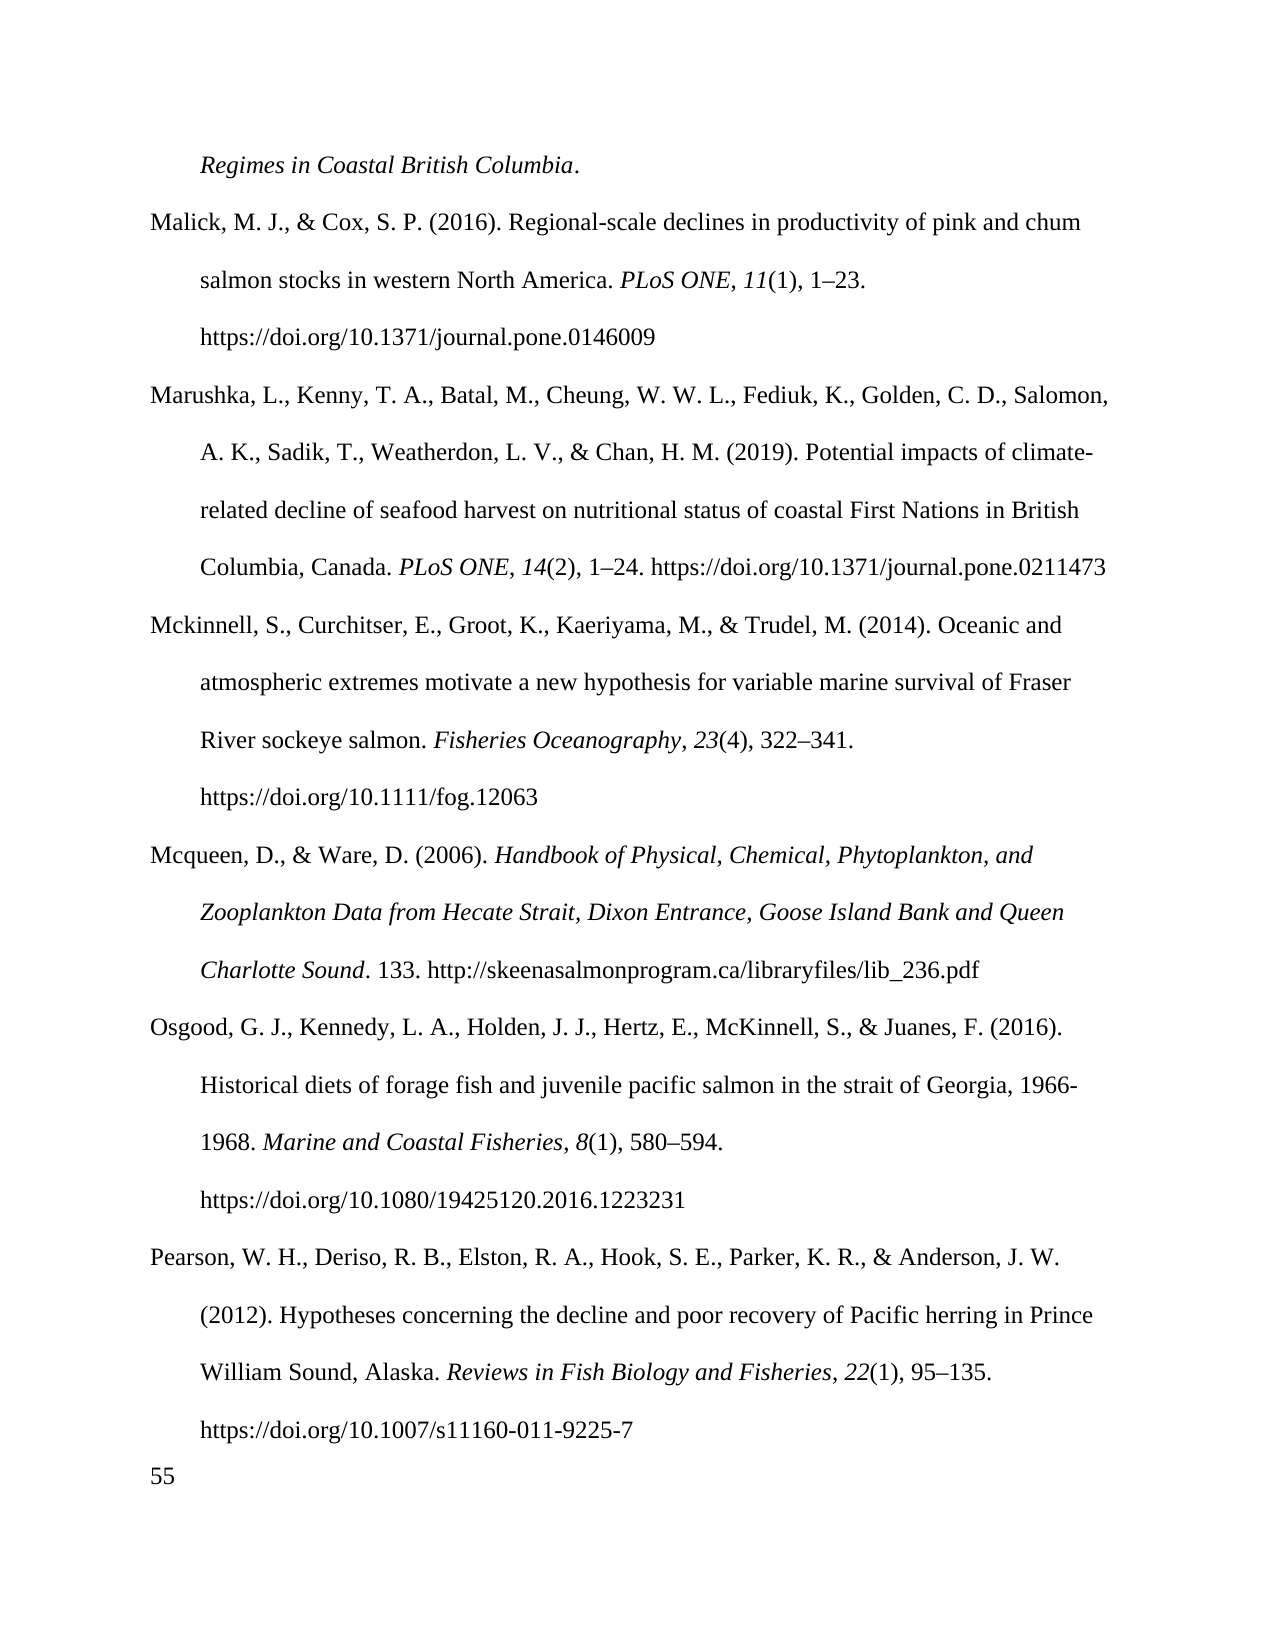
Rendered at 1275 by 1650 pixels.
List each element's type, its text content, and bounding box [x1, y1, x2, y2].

text Pearson, W. H., Deriso, R. B., Elston, R. A., Hook, S. E., Parker, K. R., & Anderson, J. W. (2012). Hypotheses concerning the decline and poor recovery of Pacific herring in Prince William Sound, Alaska. Reviews in Fish Biology and Fisheries, 22(1), 95–135. https://doi.org/10.1007/s11160-011-9225-7 [150, 1242, 1125, 1444]
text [150, 150, 1125, 179]
text Mckinnell, S., Curchitser, E., Groot, K., Kaeriyama, M., & Trudel, M. (2014). Oceanic and atmospheric extremes motivate a new hypothesis for variable marine survival of Fraser River sockeye salmon. Fisheries Oceanography, 23(4), 322–341. https://doi.org/10.1111/fog.12063 [150, 610, 1125, 811]
text Osgood, G. J., Kennedy, L. A., Holden, J. J., Hertz, E., McKinnell, S., & Juanes, F. (2016). Historical diets of forage fish and juvenile pacific salmon in the strait of Georgia, 1966-1968. Marine and Coastal Fisheries, 8(1), 580–594. https://doi.org/10.1080/19425120.2016.1223231 [150, 1012, 1125, 1214]
text Malick, M. J., & Cox, S. P. (2016). Regional-scale declines in productivity of pink and chum salmon stocks in western North America. PLoS ONE, 11(1), 1–23. https://doi.org/10.1371/journal.pone.0146009 [150, 207, 1125, 351]
text Mcqueen, D., & Ware, D. (2006). Handbook of Physical, Chemical, Phytoplankton, and Zooplankton Data from Hecate Strait, Dixon Entrance, Goose Island Bank and Queen Charlotte Sound. 133. http://skeenasalmonprogram.ca/libraryfiles/lib_236.pdf [150, 840, 1125, 984]
text Marushka, L., Kenny, T. A., Batal, M., Cheung, W. W. L., Fediuk, K., Golden, C. D., Salomon, A. K., Sadik, T., Weatherdon, L. V., & Chan, H. M. (2019). Potential impacts of climate-related decline of seafood harvest on nutritional status of coastal First Nations in British Columbia, Canada. PLoS ONE, 14(2), 1–24. https://doi.org/10.1371/journal.pone.0211473 [150, 380, 1125, 581]
